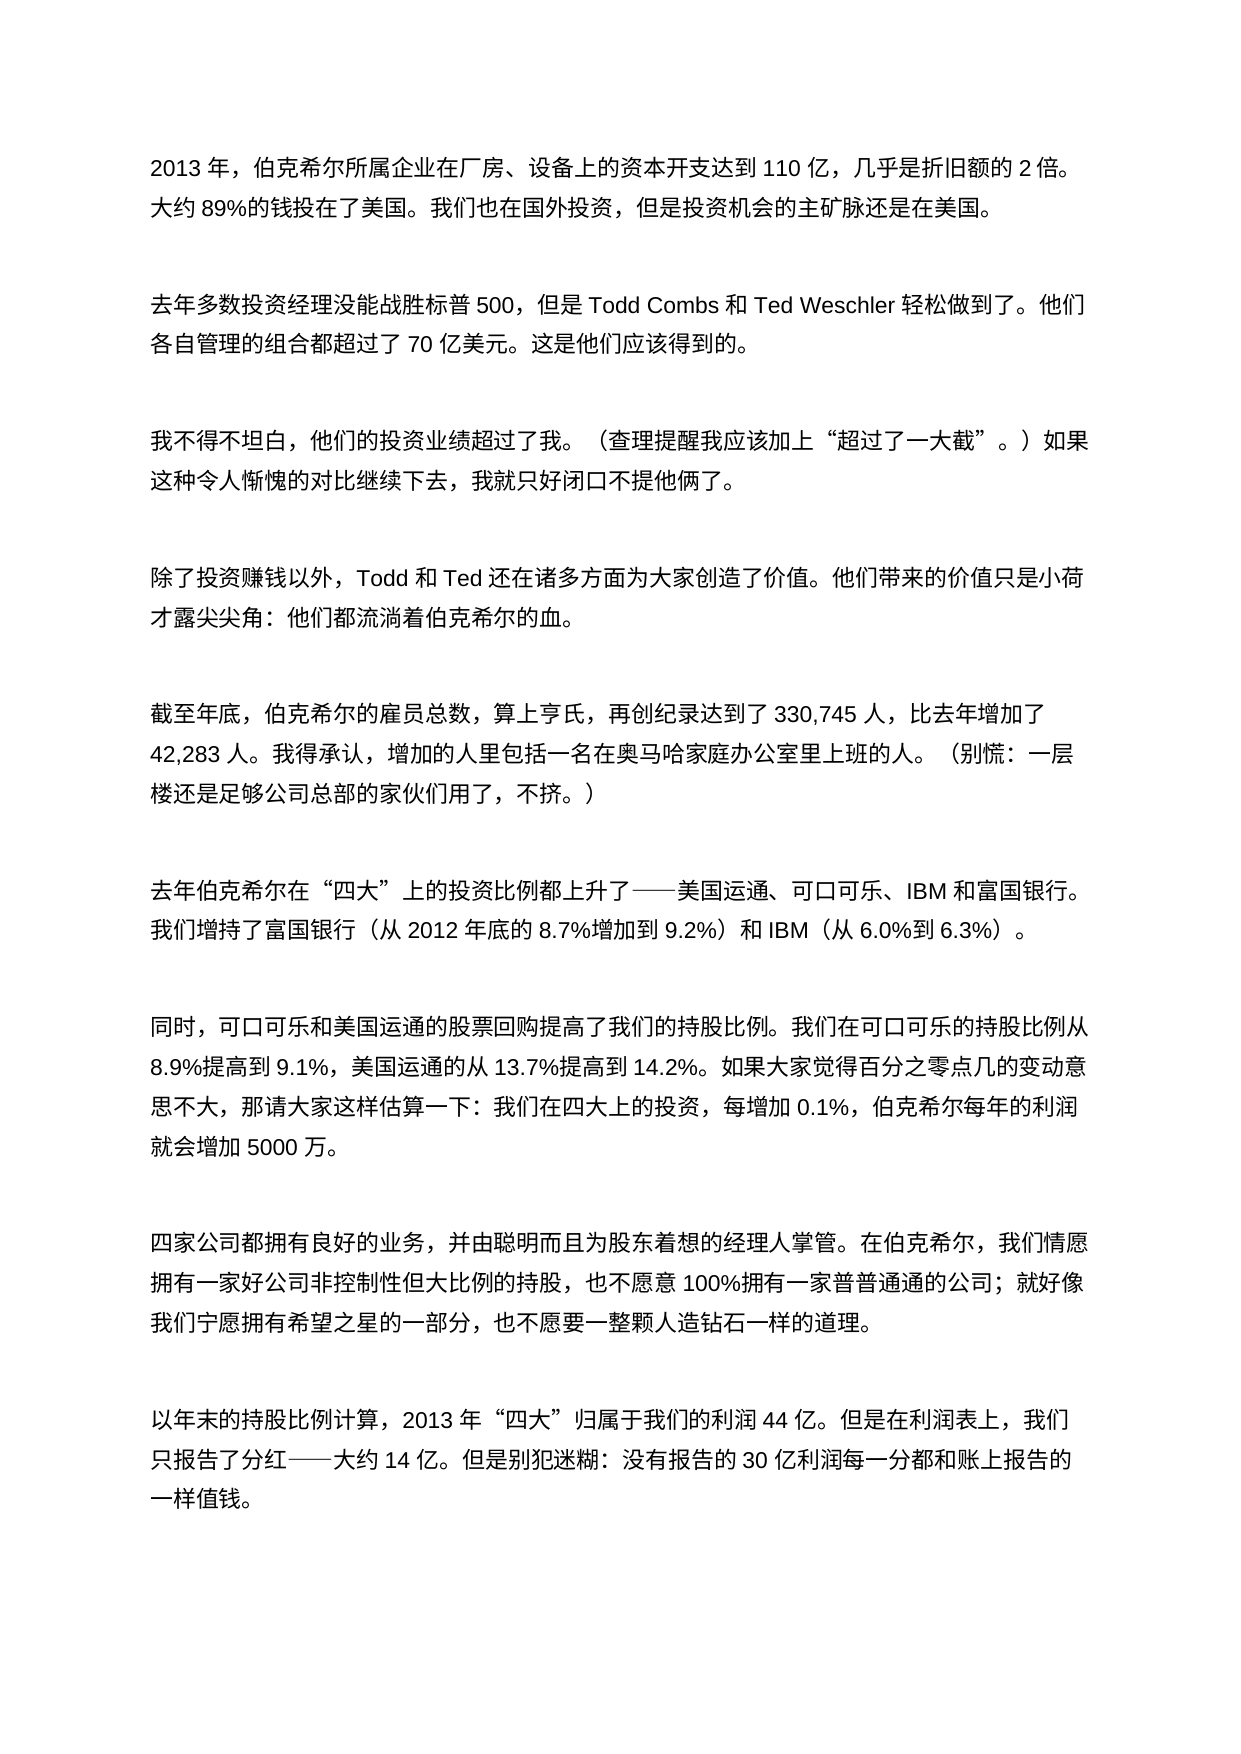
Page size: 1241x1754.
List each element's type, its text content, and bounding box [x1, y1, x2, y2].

text 我不得不坦白，他们的投资业绩超过了我。（查理提醒我应该加上“超过了一大截”。）如果这种令人惭愧的对比继续下去，我就只好闭口不提他俩了。 [150, 423, 1090, 496]
text 截至年底，伯克希尔的雇员总数，算上亨氏，再创纪录达到了 330,745 人，比去年增加了 42,283 人。我得承认，增加的人里包括一名在奥马哈家庭办公室里上班的人。（别慌：一层楼还是足够公司总部的家伙们用了，不挤。） [150, 696, 1090, 809]
text 四家公司都拥有良好的业务，并由聪明而且为股东着想的经理人掌管。在伯克希尔，我们情愿拥有一家好公司非控制性但大比例的持股，也不愿意 100%拥有一家普普通通的公司；就好像我们宁愿拥有希望之星的一部分，也不愿要一整颗人造钻石一样的道理。 [150, 1225, 1090, 1338]
text 去年多数投资经理没能战胜标普 500，但是 Todd Combs 和 Ted Weschler 轻松做到了。他们各自管理的组合都超过了 70 亿美元。这是他们应该得到的。 [150, 287, 1090, 359]
text 以年末的持股比例计算，2013 年“四大”归属于我们的利润 44 亿。但是在利润表上，我们只报告了分红——大约 14 亿。但是别犯迷糊：没有报告的 30 亿利润每一分都和账上报告的一样值钱。 [150, 1402, 1090, 1514]
text 去年伯克希尔在“四大”上的投资比例都上升了——美国运通、可口可乐、IBM 和富国银行。我们增持了富国银行（从 2012 年底的 8.7%增加到 9.2%）和 IBM（从 6.0%到 6.3%）。 [150, 873, 1090, 946]
text 除了投资赚钱以外，Todd 和 Ted 还在诸多方面为大家创造了价值。他们带来的价值只是小荷才露尖尖角：他们都流淌着伯克希尔的血。 [150, 560, 1090, 633]
text 同时，可口可乐和美国运通的股票回购提高了我们的持股比例。我们在可口可乐的持股比例从 8.9%提高到 9.1%，美国运通的从 13.7%提高到 14.2%。如果大家觉得百分之零点几的变动意思不大，那请大家这样估算一下：我们在四大上的投资，每增加 0.1%，伯克希尔每年的利润就会增加 5000 万。 [150, 1009, 1090, 1162]
text 2013 年，伯克希尔所属企业在厂房、设备上的资本开支达到 110 亿，几乎是折旧额的 2倍。大约 89%的钱投在了美国。我们也在国外投资，但是投资机会的主矿脉还是在美国。 [150, 150, 1090, 223]
